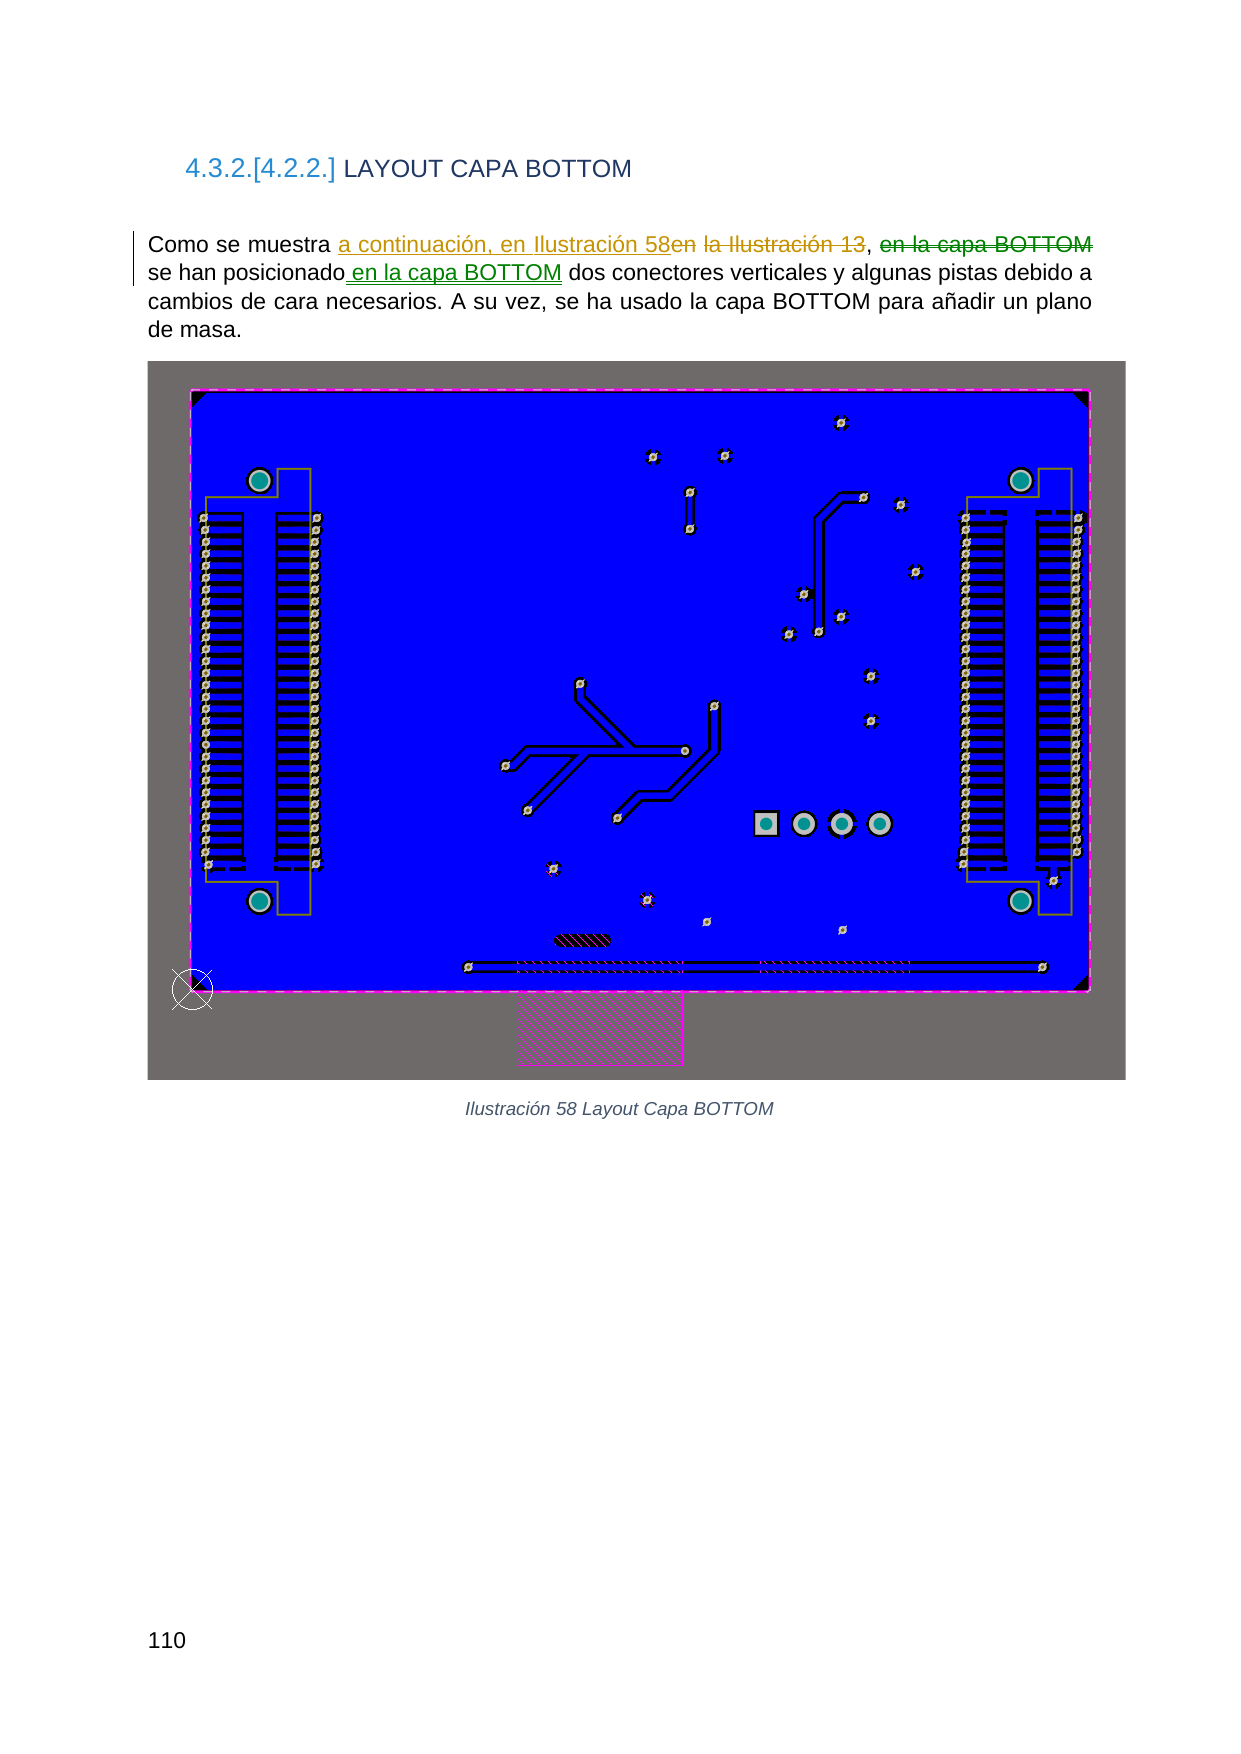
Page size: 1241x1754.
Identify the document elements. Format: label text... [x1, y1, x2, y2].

subtitle LAYOUT CAPA BOTTOM [185, 152, 1092, 183]
picture [147, 361, 1126, 1080]
text Como se muestra , se han posicionado dos conectores verticales y algunas pistas debido a cambios de cara necesarios. A su vez, se ha usado la capa BOTTOM para añadir un plano de masa. [148, 231, 1092, 342]
